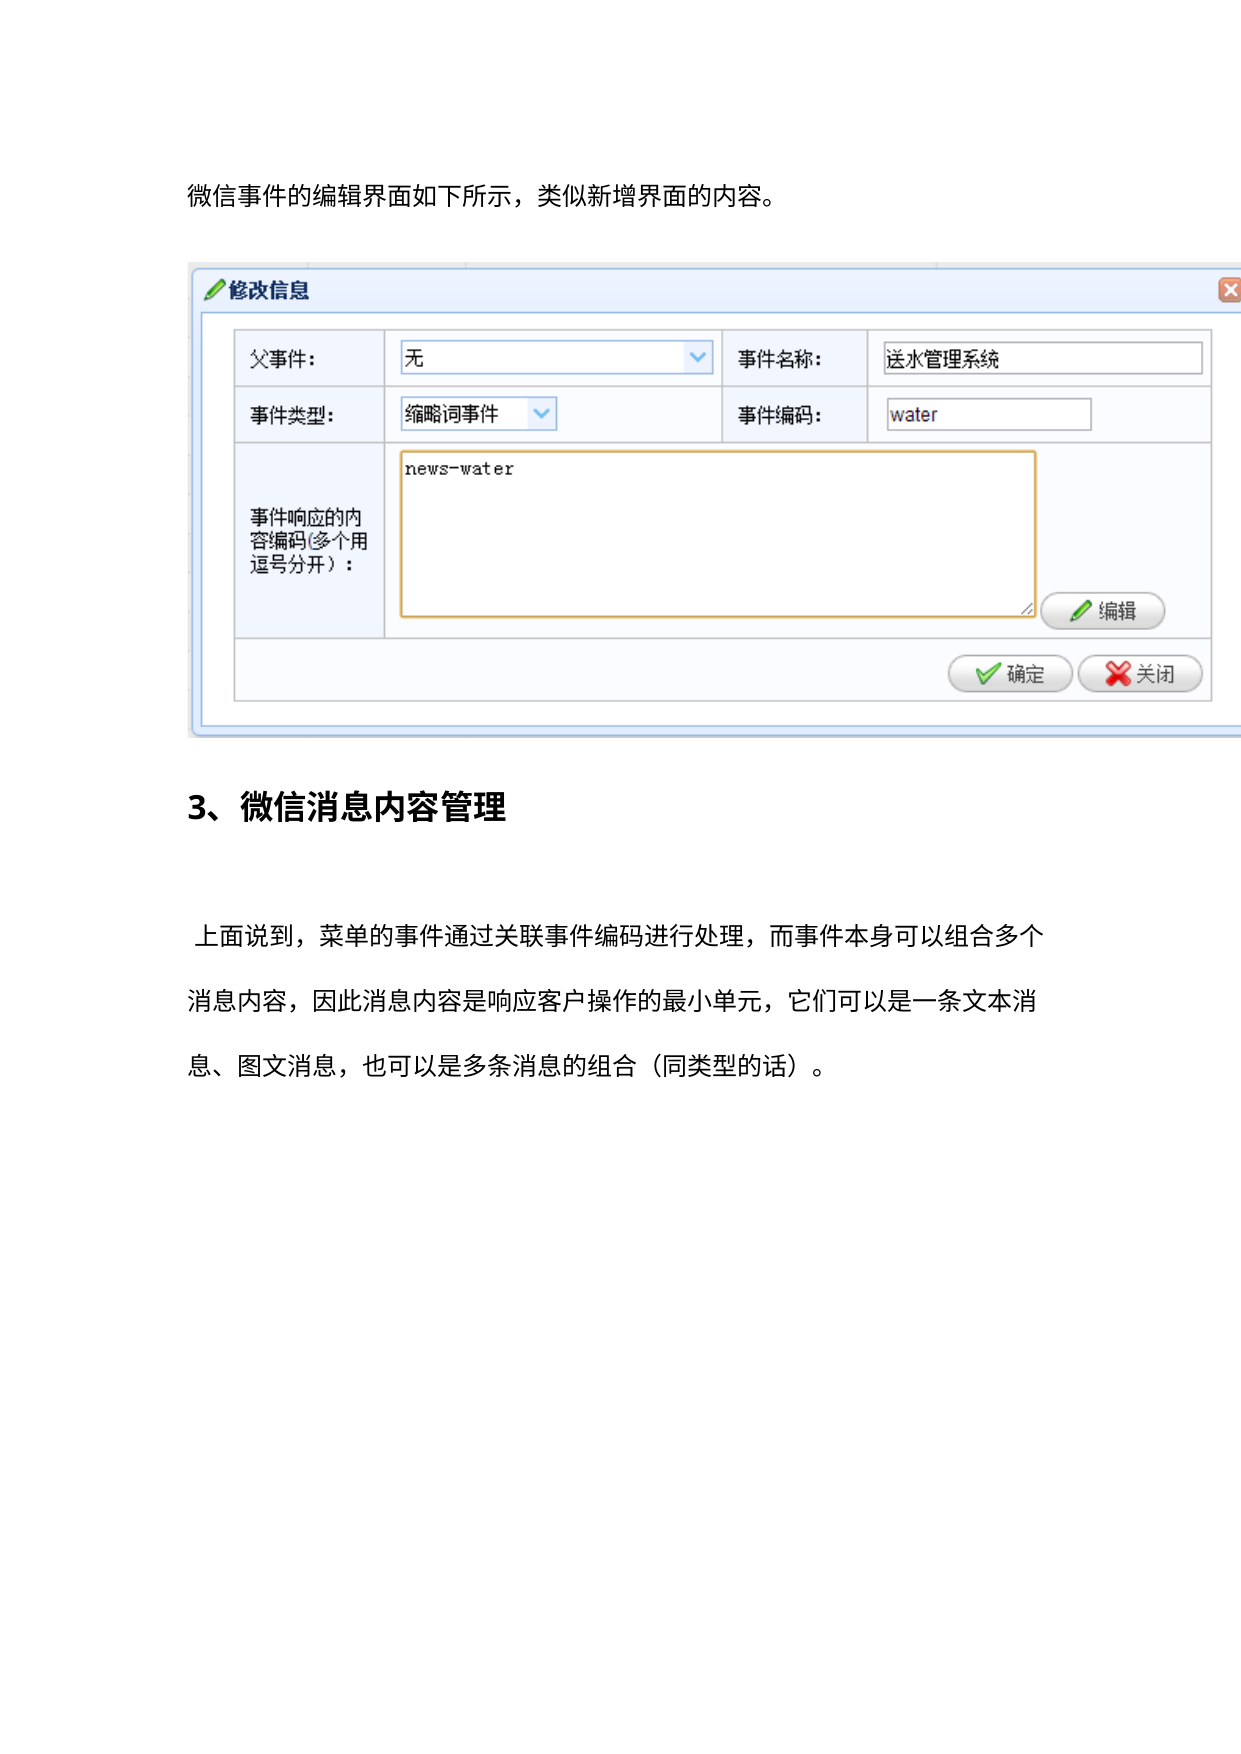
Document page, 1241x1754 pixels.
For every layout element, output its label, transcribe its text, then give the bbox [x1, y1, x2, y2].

text 微信事件的编辑界面如下所示，类似新增界面的内容。 [187, 162, 1053, 227]
text 上面说到，菜单的事件通过关联事件编码进行处理，而事件本身可以组合多个消息内容，因此消息内容是响应客户操作的最小单元，它们可以是一条文本消息、图文消息，也可以是多条消息的组合（同类型的话）。 [187, 902, 1053, 1097]
picture [187, 262, 1241, 738]
subtitle 3、微信消息内容管理 [187, 773, 1053, 838]
